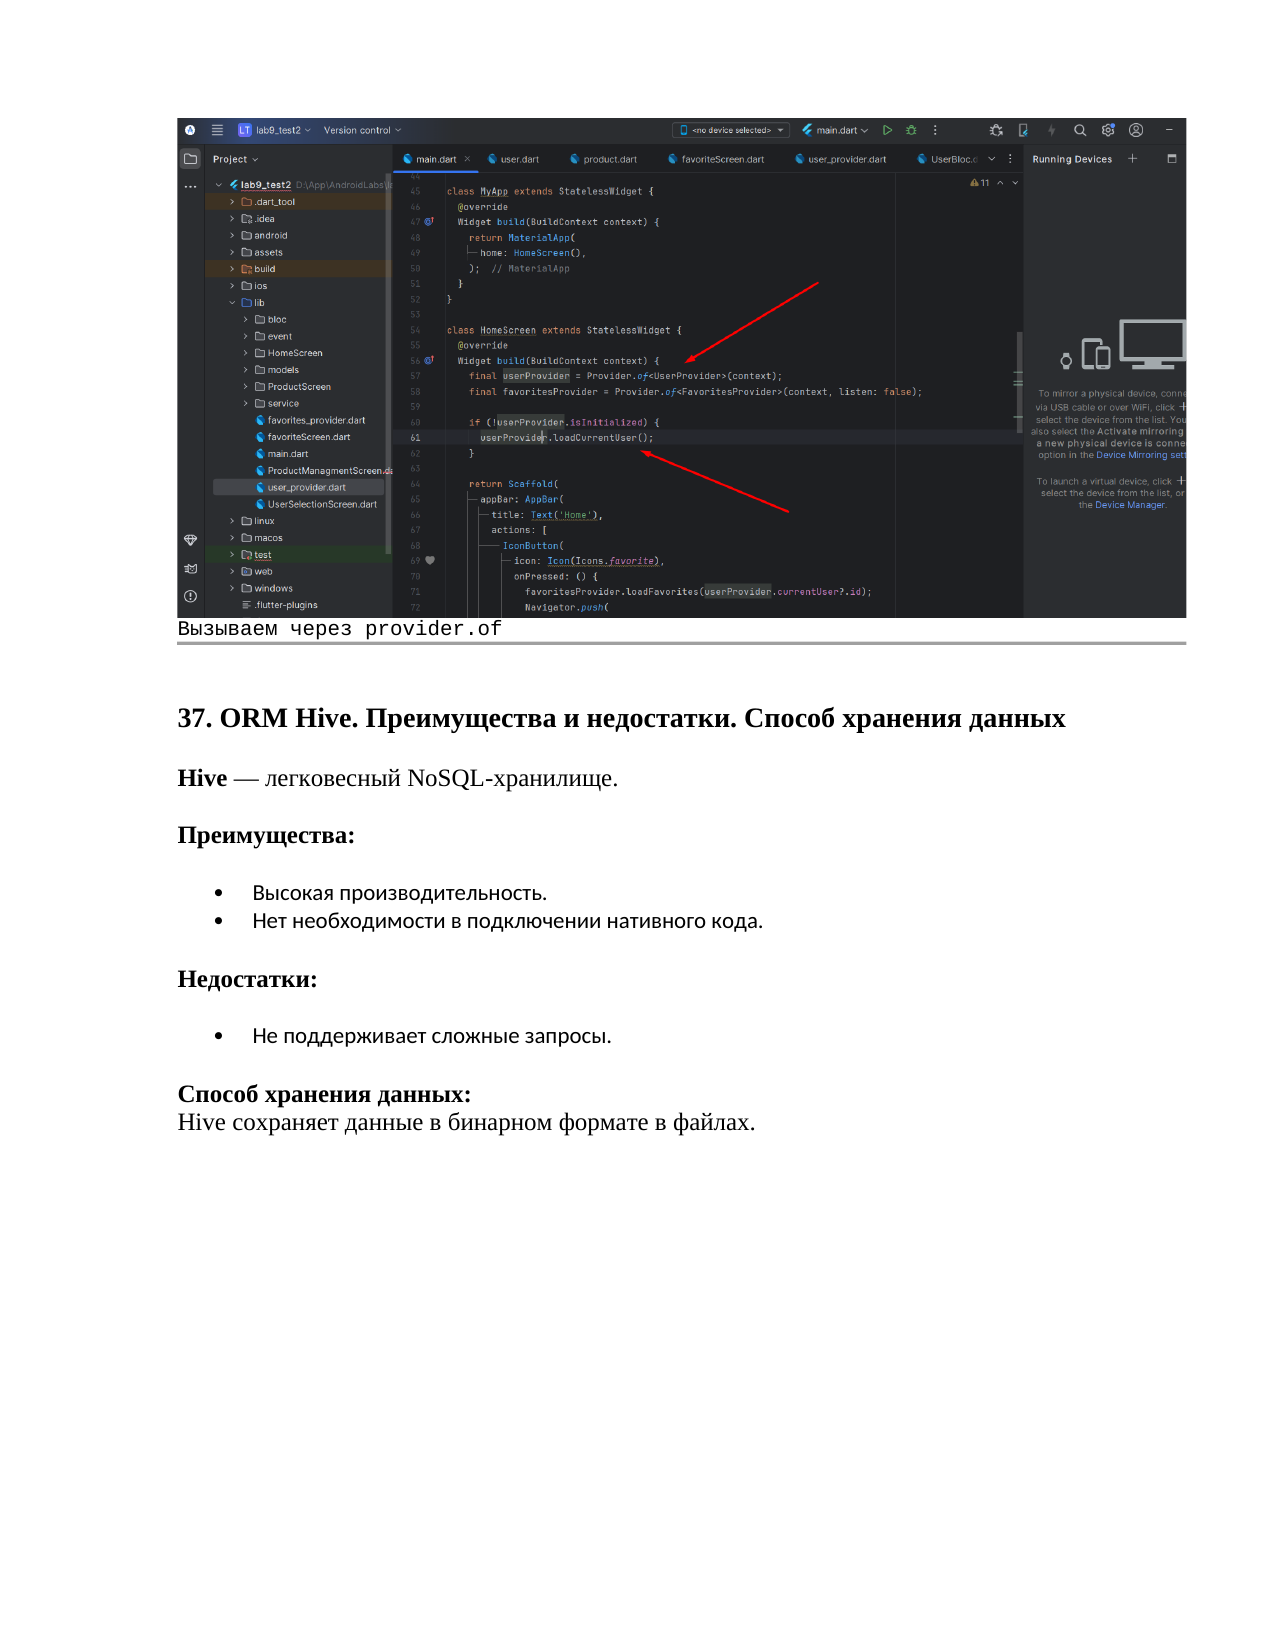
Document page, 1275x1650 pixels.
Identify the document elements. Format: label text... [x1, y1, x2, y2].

list Нет необходимости в подключении нативного кода. [215, 906, 1186, 934]
text Вызываем через provider.of [177, 618, 1186, 641]
subtitle 37. ORM Hive. Преимущества и недостатки. Способ хранения данных [177, 701, 1186, 733]
text Преимущества: [177, 821, 1186, 849]
text Способ хранения данных: Hive сохраняет данные в бинарном формате в файлах. [177, 1079, 1186, 1136]
list Не поддерживает сложные запросы. [215, 1022, 1186, 1049]
list Высокая производительность. [215, 878, 1186, 906]
text Недостатки: [177, 964, 1186, 992]
text Hive — легковесный NoSQL-хранилище. [177, 763, 1186, 791]
picture [177, 118, 1187, 618]
